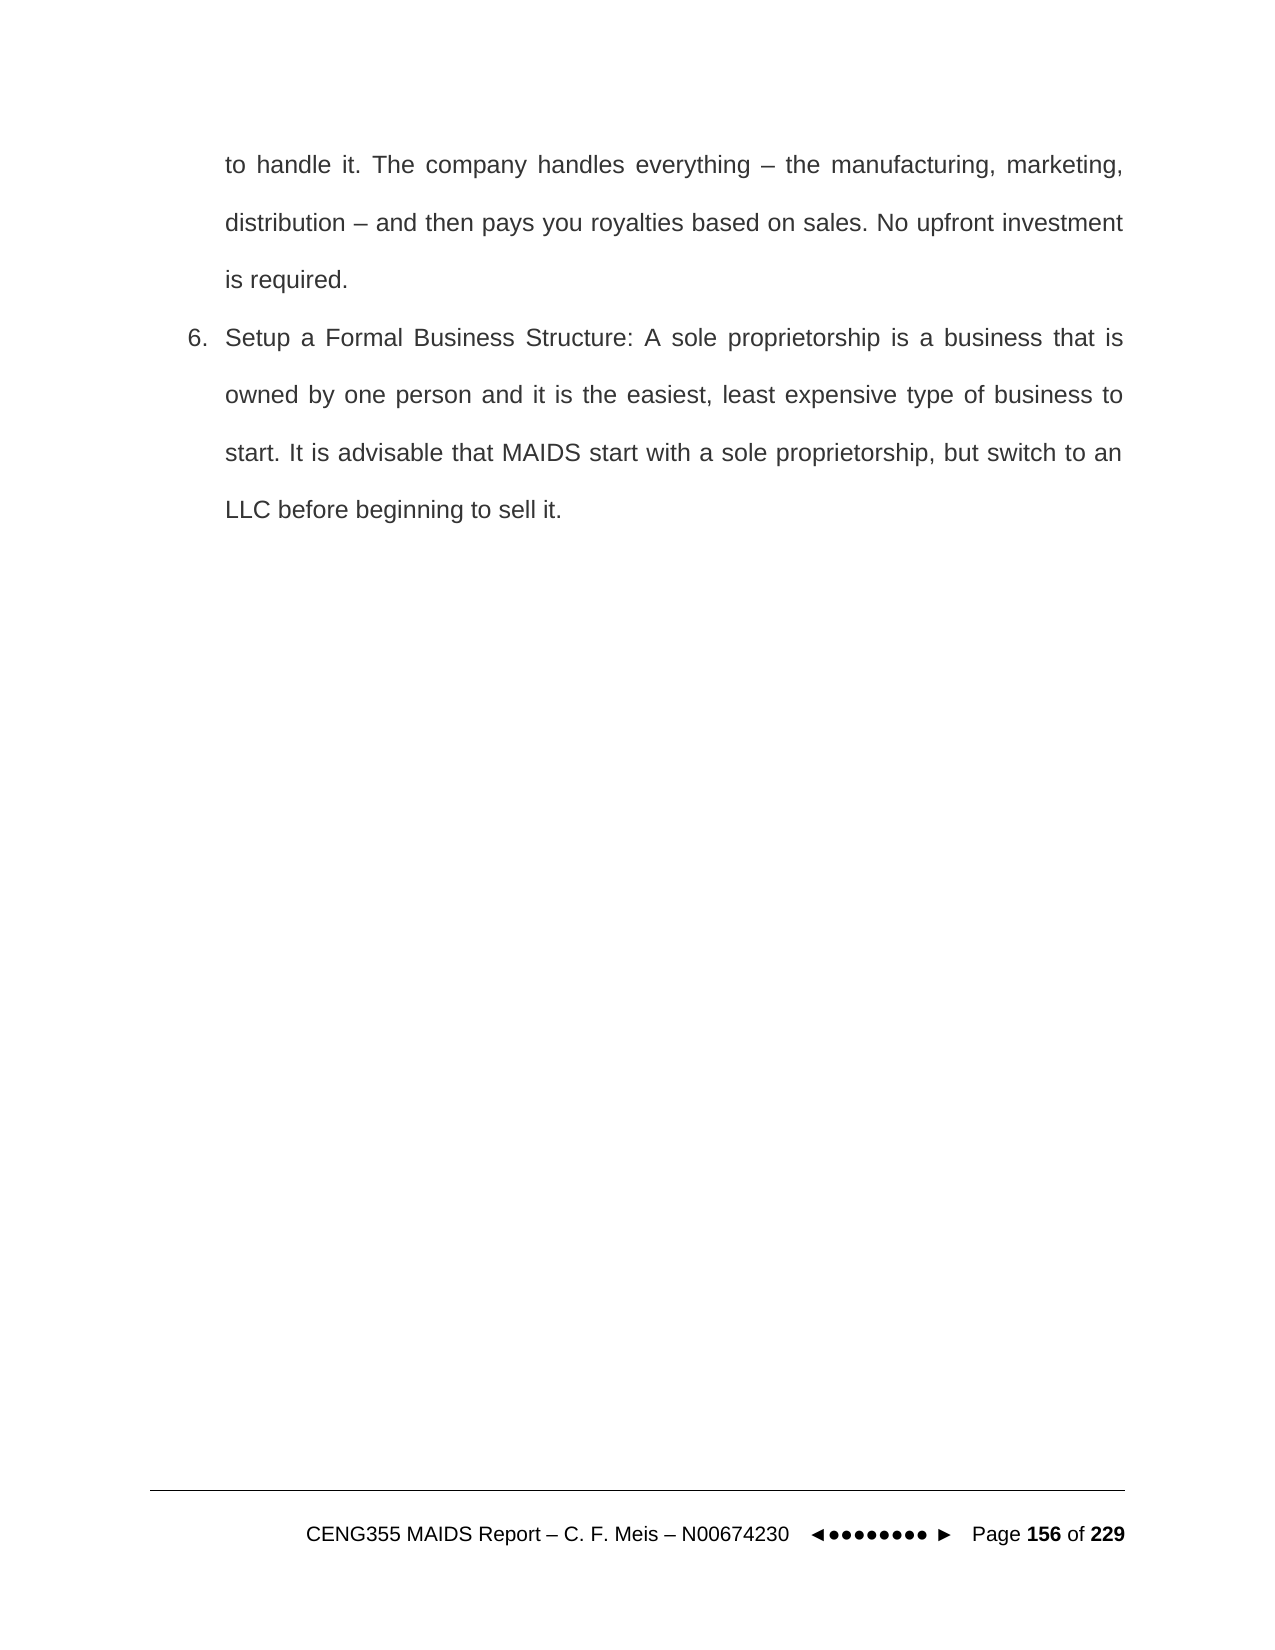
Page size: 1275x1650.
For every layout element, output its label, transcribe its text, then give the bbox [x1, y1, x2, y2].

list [187, 150, 1125, 294]
list Setup a Formal Business Structure: A sole proprietorship is a business that is owned by one person and it is the easiest, least expensive type of business to start. It is advisable that MAIDS start with a sole proprietorship, but switch to an LLC before beginning to sell it. [187, 322, 1125, 524]
